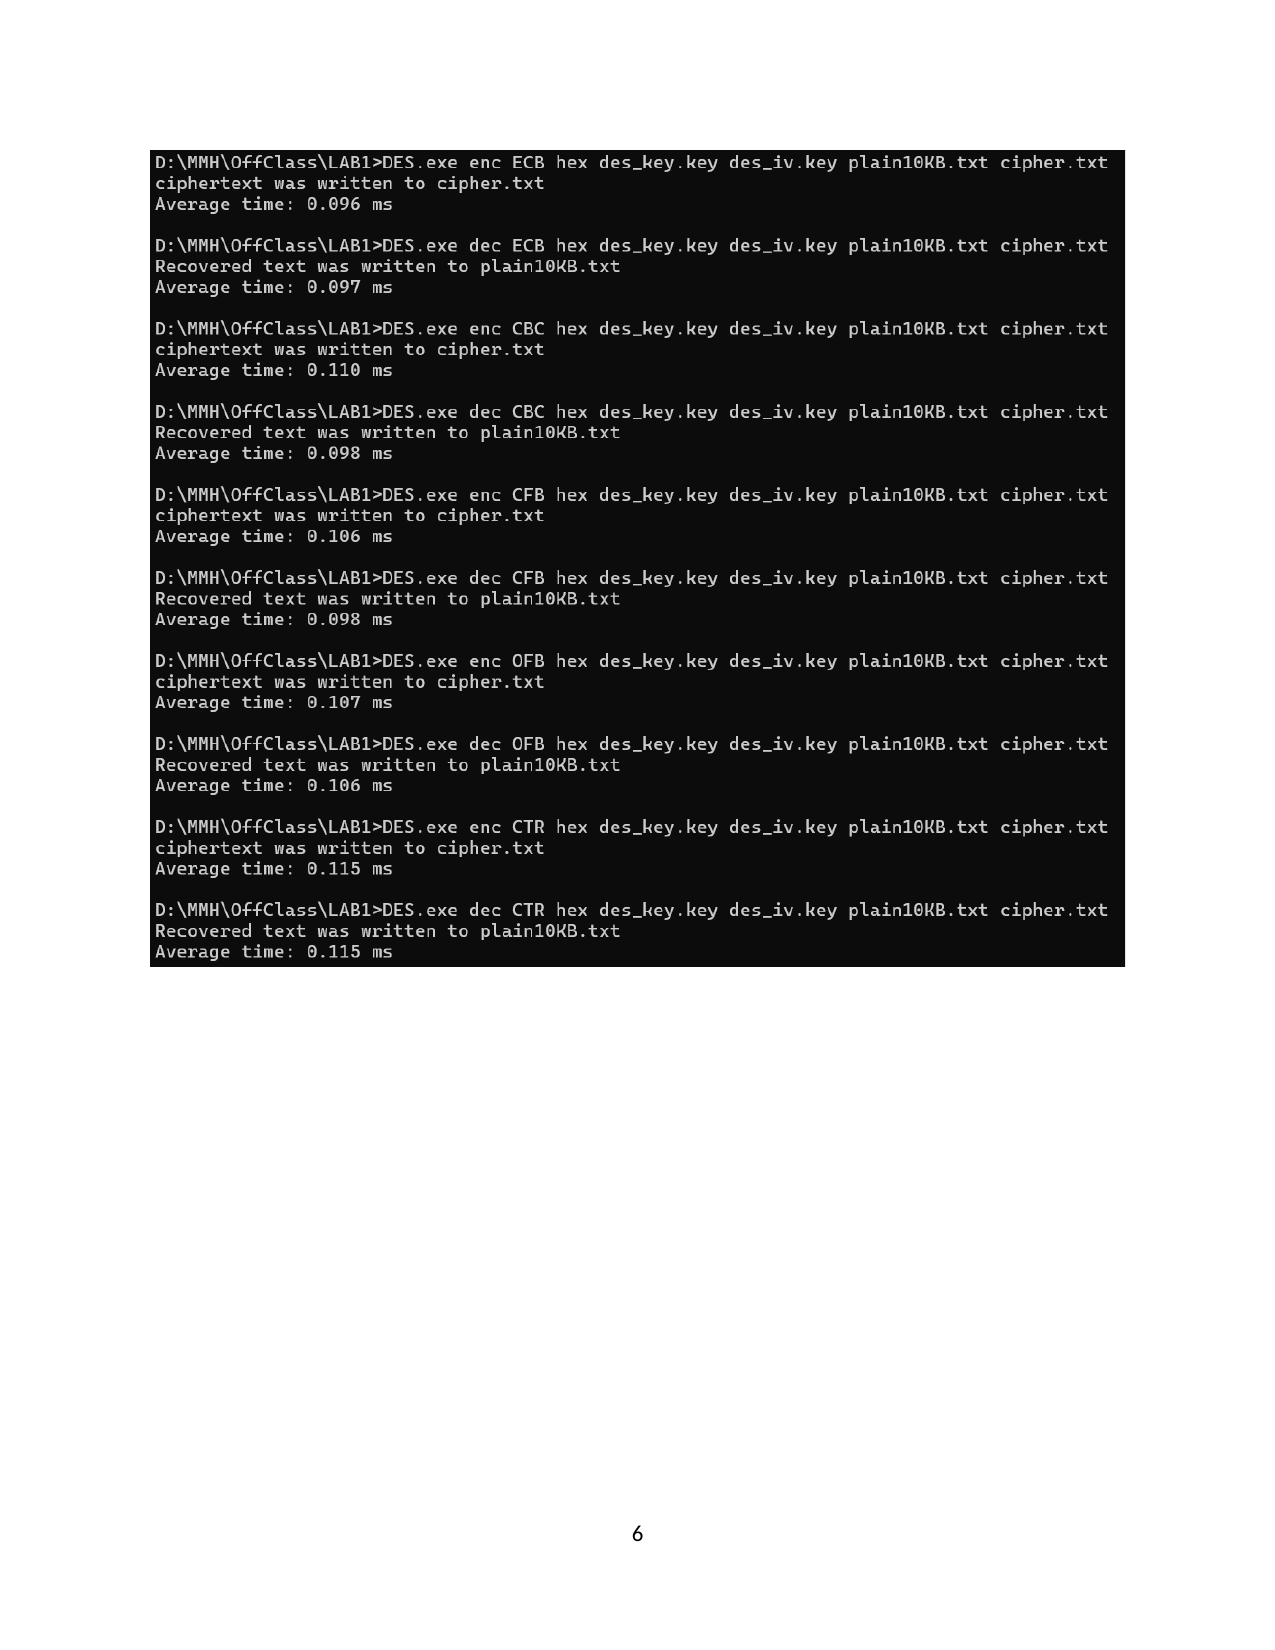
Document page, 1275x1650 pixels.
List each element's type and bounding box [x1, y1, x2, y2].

picture [150, 150, 1125, 967]
